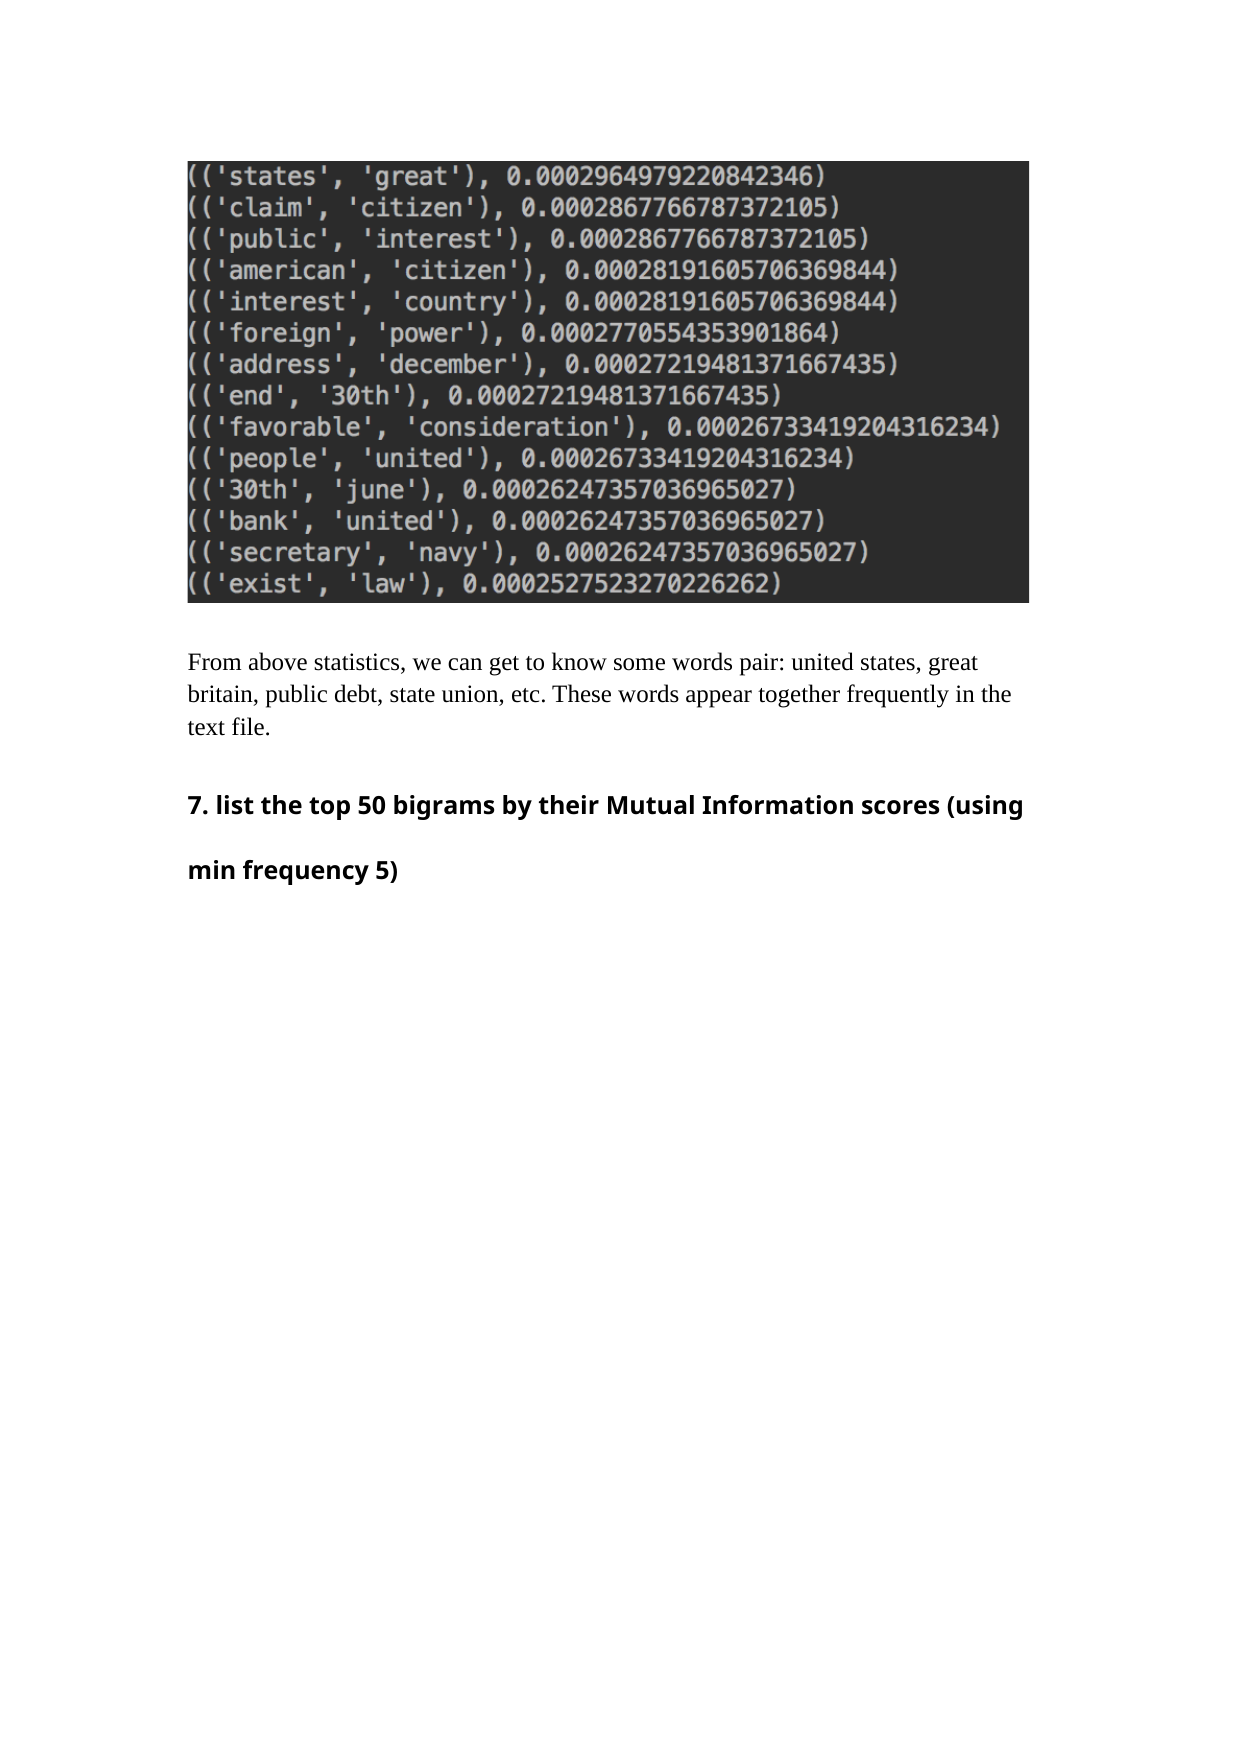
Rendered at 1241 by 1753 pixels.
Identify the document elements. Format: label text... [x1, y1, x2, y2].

text From above statistics, we can get to know some words pair: united states, great britain, public debt, state union, etc. These words appear together frequently in the text file. [187, 645, 1053, 743]
picture [187, 161, 1030, 603]
text 7. list the top 50 bigrams by their Mutual Information scores (using min frequency 5) [187, 772, 1053, 902]
